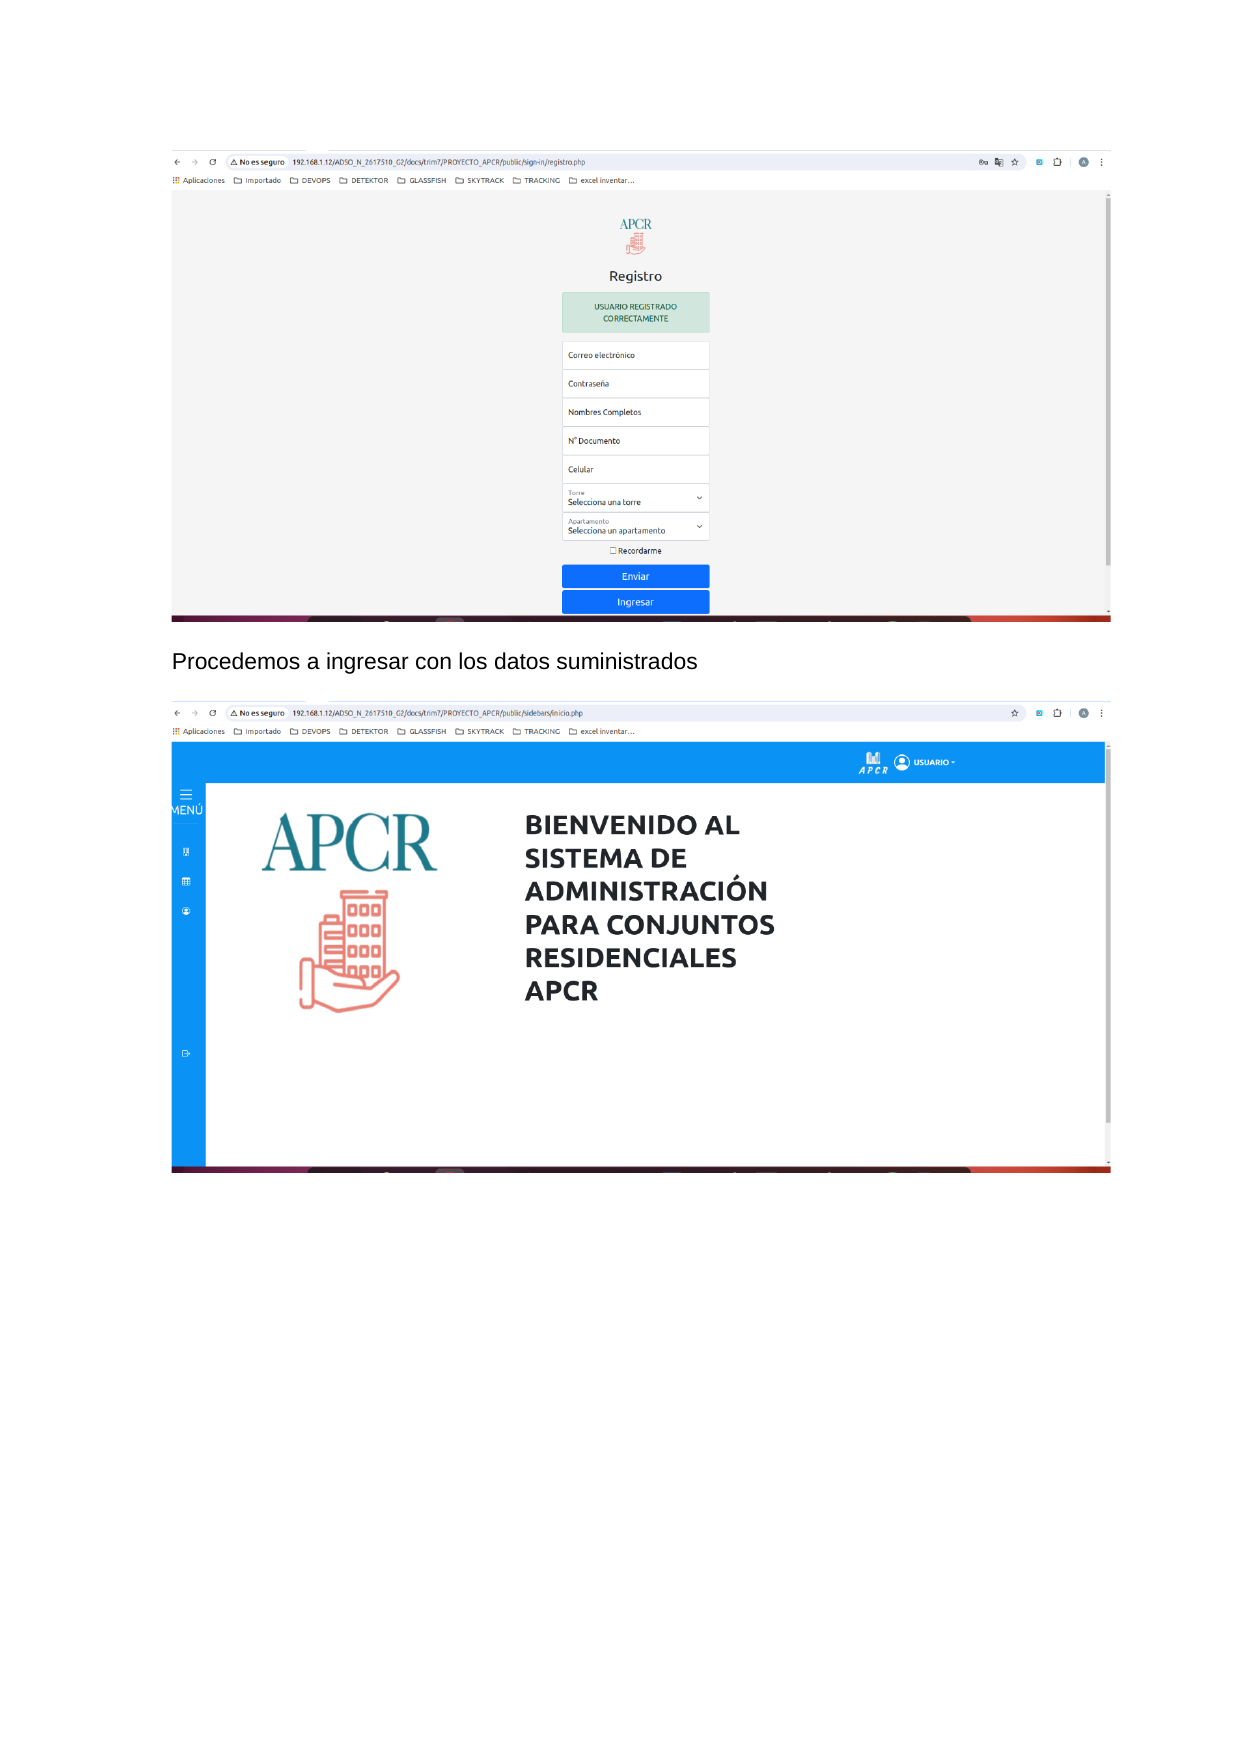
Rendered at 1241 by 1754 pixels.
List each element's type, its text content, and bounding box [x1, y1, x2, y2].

text Procedemos a ingresar con los datos suministrados [172, 648, 1069, 674]
picture [171, 150, 1111, 622]
picture [171, 701, 1111, 1173]
